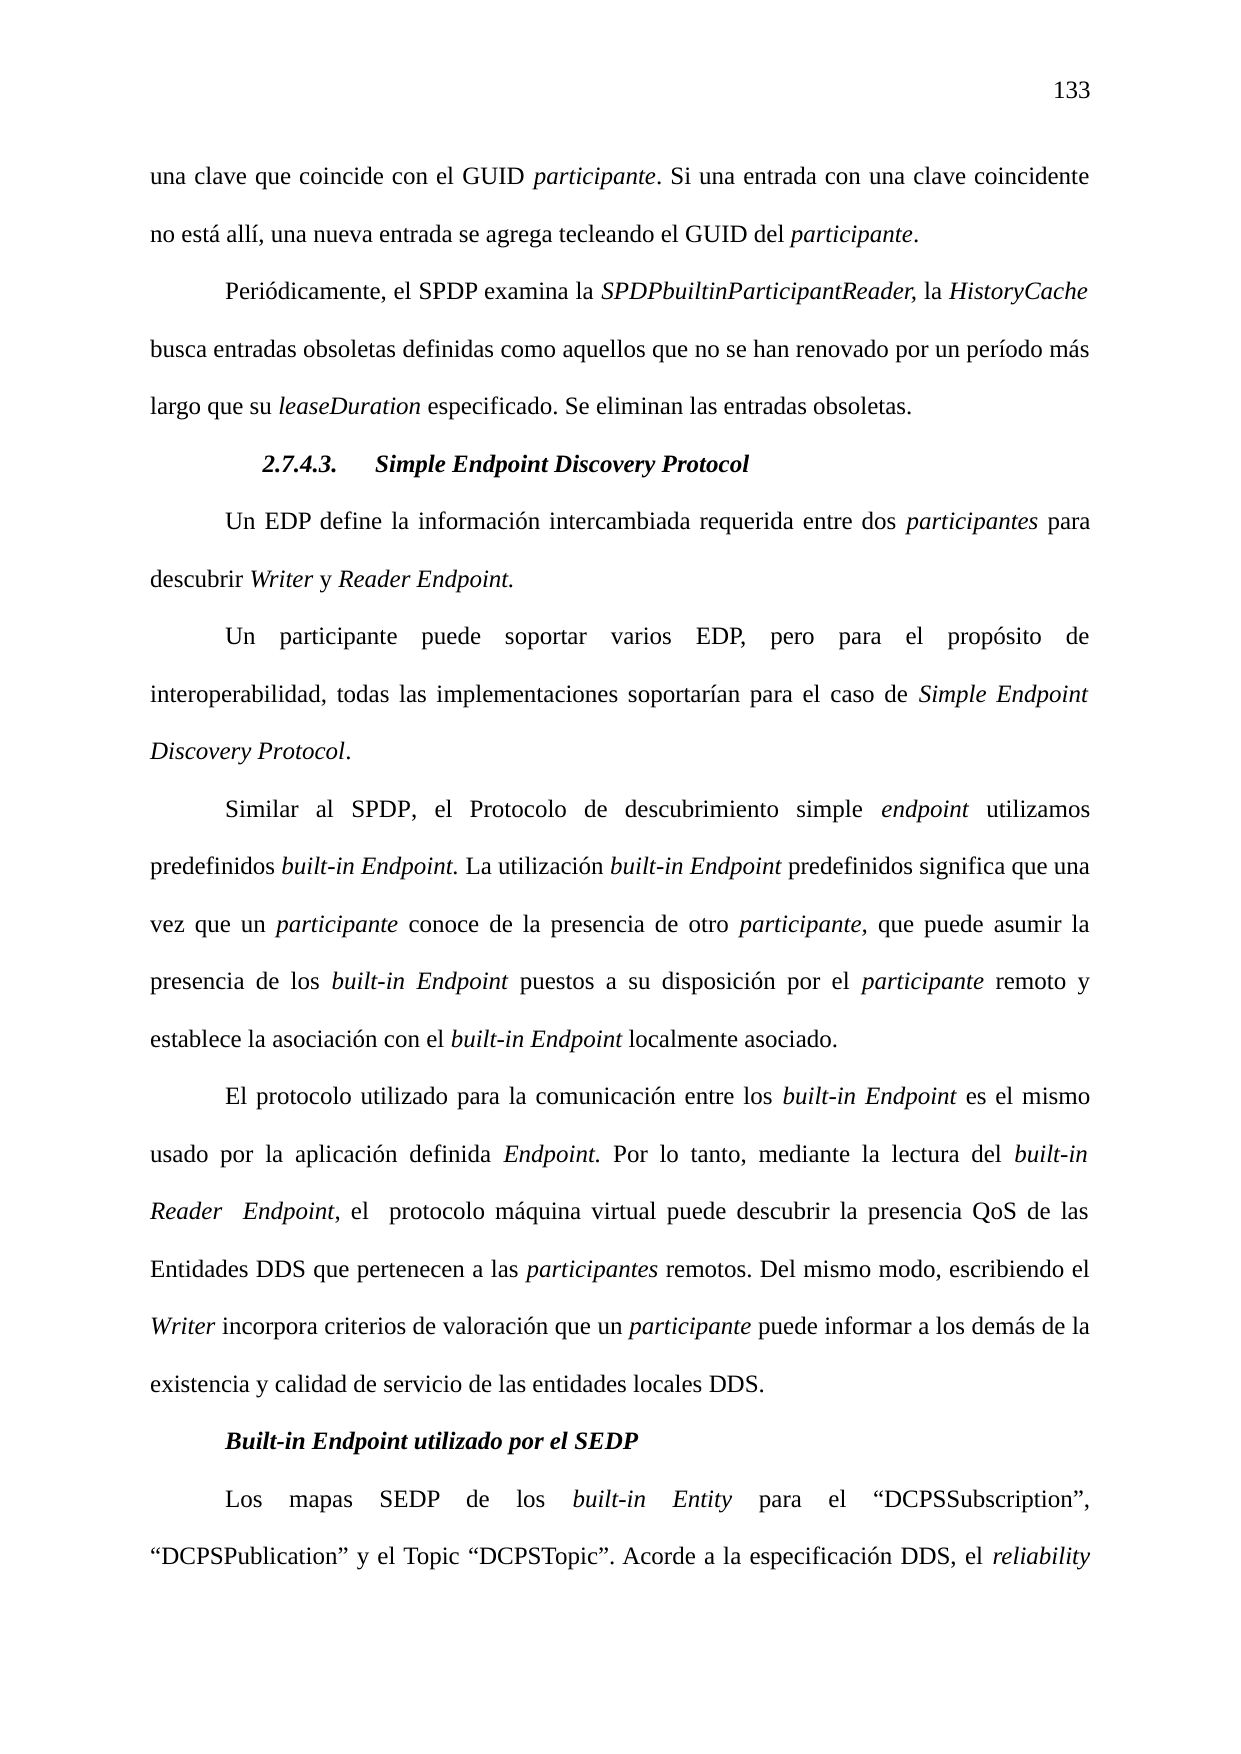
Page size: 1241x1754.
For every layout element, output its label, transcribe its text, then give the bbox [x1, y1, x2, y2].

text El protocolo utilizado para la comunicación entre los built-in Endpoint es el mismo usado por la aplicación definida Endpoint. Por lo tanto, mediante la lectura del built-in Reader Endpoint, el protocolo máquina virtual puede descubrir la presencia QoS de las Entidades DDS que pertenecen a las participantes remotos. Del mismo modo, escribiendo el Writer incorpora criterios de valoración que un participante puede informar a los demás de la existencia y calidad de servicio de las entidades locales DDS. [150, 1081, 1090, 1397]
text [150, 161, 1090, 247]
subtitle Simple Endpoint Discovery Protocol [262, 449, 1090, 477]
text Un EDP define la información intercambiada requerida entre dos participantes para descubrir Writer y Reader Endpoint. [150, 506, 1090, 592]
subtitle Built-in Endpoint utilizado por el SEDP [150, 1426, 1090, 1455]
text Un participante puede soportar varios EDP, pero para el propósito de interoperabilidad, todas las implementaciones soportarían para el caso de Simple Endpoint Discovery Protocol. [150, 621, 1090, 765]
text Similar al SPDP, el Protocolo de descubrimiento simple endpoint utilizamos predefinidos built-in Endpoint. La utilización built-in Endpoint predefinidos significa que una vez que un participante conoce de la presencia de otro participante, que puede asumir la presencia de los built-in Endpoint puestos a su disposición por el participante remoto y establece la asociación con el built-in Endpoint localmente asociado. [150, 794, 1090, 1052]
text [150, 1484, 1090, 1570]
text Periódicamente, el SPDP examina la SPDPbuiltinParticipantReader, la HistoryCache busca entradas obsoletas definidas como aquellos que no se han renovado por un período más largo que su leaseDuration especificado. Se eliminan las entradas obsoletas. [150, 276, 1090, 420]
